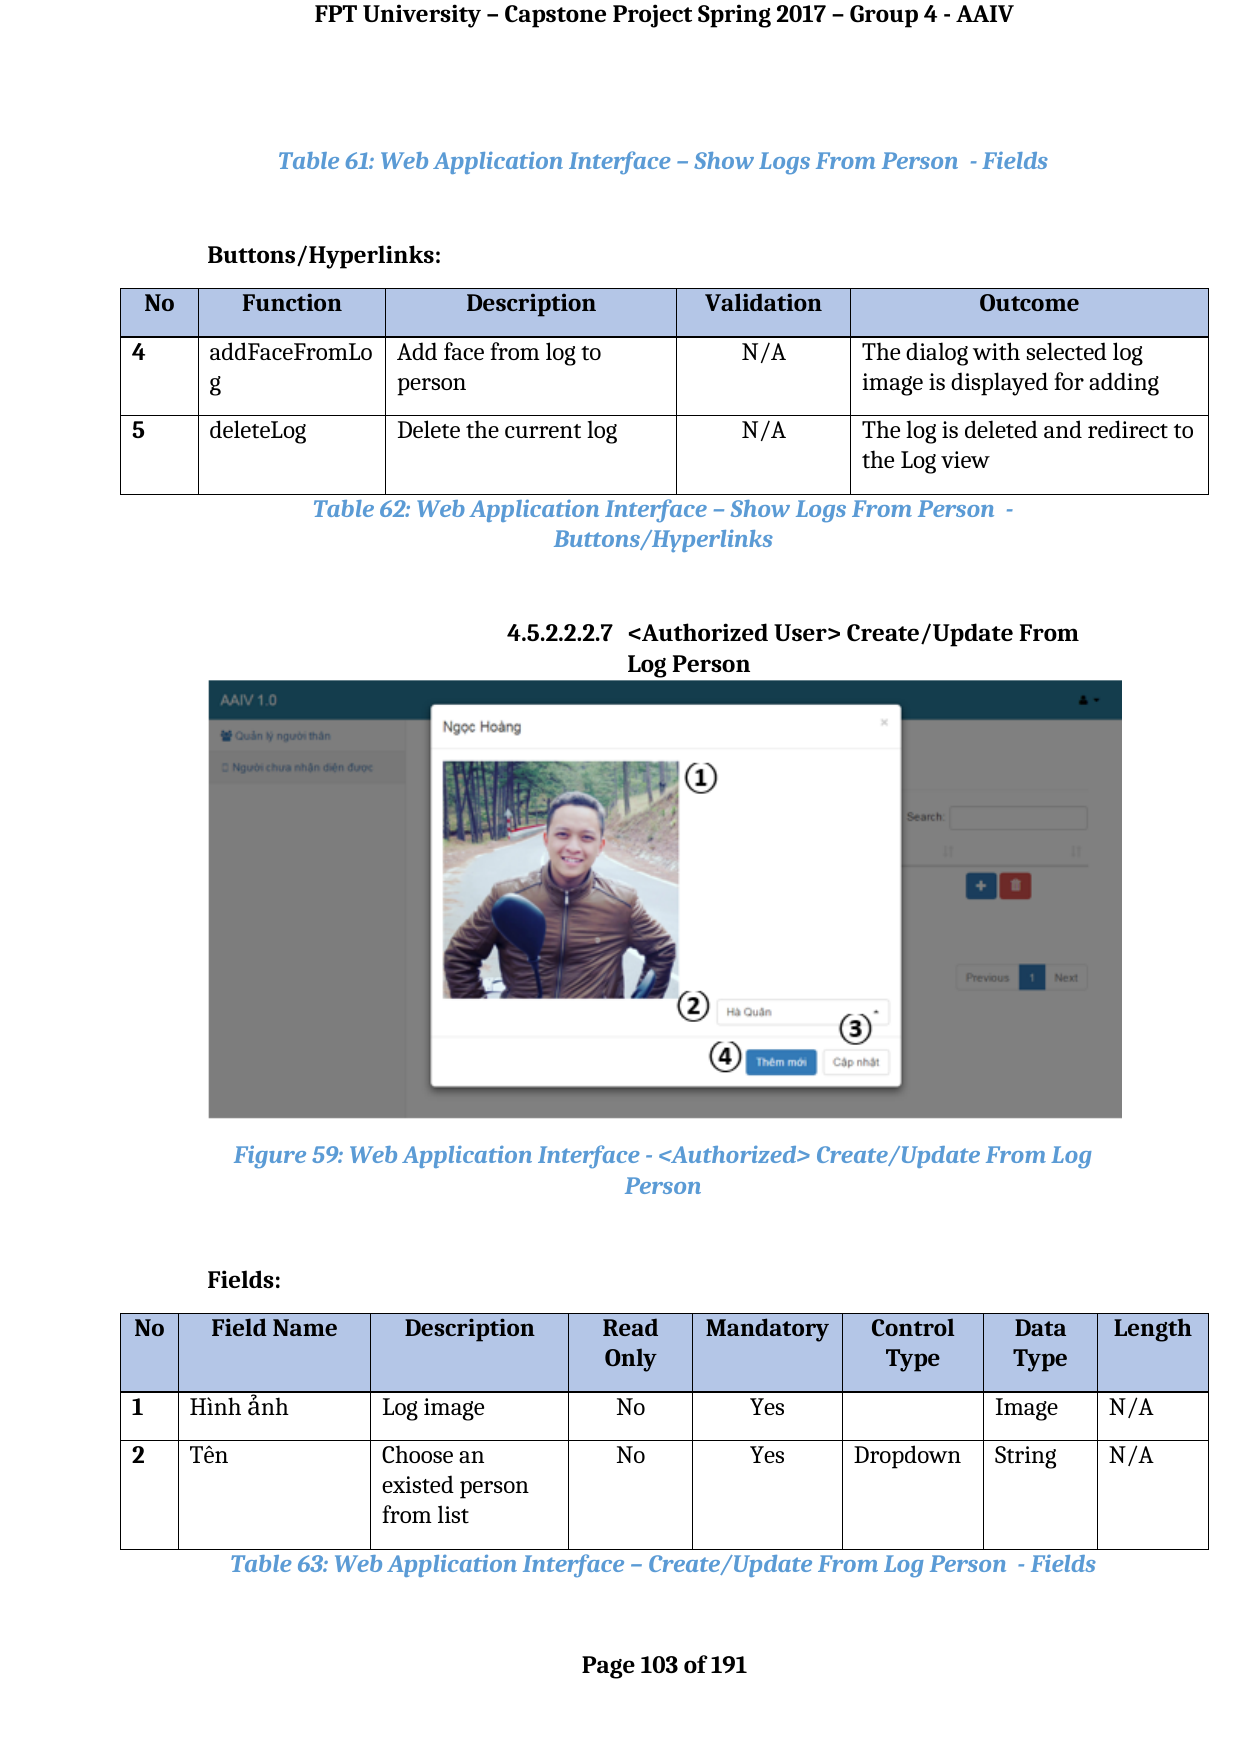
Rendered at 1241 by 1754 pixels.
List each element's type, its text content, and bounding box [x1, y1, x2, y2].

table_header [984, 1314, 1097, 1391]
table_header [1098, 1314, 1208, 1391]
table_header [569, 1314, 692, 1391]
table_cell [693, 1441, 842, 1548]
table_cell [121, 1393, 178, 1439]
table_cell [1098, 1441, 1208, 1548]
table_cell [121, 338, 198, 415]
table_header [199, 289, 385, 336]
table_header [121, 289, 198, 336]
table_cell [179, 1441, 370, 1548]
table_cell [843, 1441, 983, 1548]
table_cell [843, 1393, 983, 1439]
text Fields: [207, 1266, 1122, 1294]
text Table 63: Web Application Interface – Create/Update From Log Person - Fields [207, 1550, 1122, 1578]
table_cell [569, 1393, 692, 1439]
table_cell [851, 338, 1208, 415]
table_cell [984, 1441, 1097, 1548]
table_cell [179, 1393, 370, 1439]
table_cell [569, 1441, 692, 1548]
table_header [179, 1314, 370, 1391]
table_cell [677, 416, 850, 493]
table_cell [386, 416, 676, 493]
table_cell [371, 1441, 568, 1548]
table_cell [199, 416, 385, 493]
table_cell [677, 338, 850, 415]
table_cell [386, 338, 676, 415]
picture [207, 680, 1122, 1123]
text Figure 59: Web Application Interface - <Authorized> Create/Update From Log Person [207, 1141, 1122, 1200]
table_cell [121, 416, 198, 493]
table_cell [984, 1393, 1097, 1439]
text Table 62: Web Application Interface – Show Logs From Person - Buttons/Hyperlinks [207, 495, 1122, 554]
subtitle <Authorized User> Create/Update From Log Person [507, 619, 1122, 678]
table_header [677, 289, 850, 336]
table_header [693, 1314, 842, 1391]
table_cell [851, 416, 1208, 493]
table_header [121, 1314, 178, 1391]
text Buttons/Hyperlinks: [207, 241, 1122, 270]
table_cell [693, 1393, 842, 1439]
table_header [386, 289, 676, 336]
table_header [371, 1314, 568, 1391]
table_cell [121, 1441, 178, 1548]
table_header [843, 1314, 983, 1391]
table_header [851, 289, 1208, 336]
text Table 61: Web Application Interface – Show Logs From Person - Fields [207, 147, 1122, 176]
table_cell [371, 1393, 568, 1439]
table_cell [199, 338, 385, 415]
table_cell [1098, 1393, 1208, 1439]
